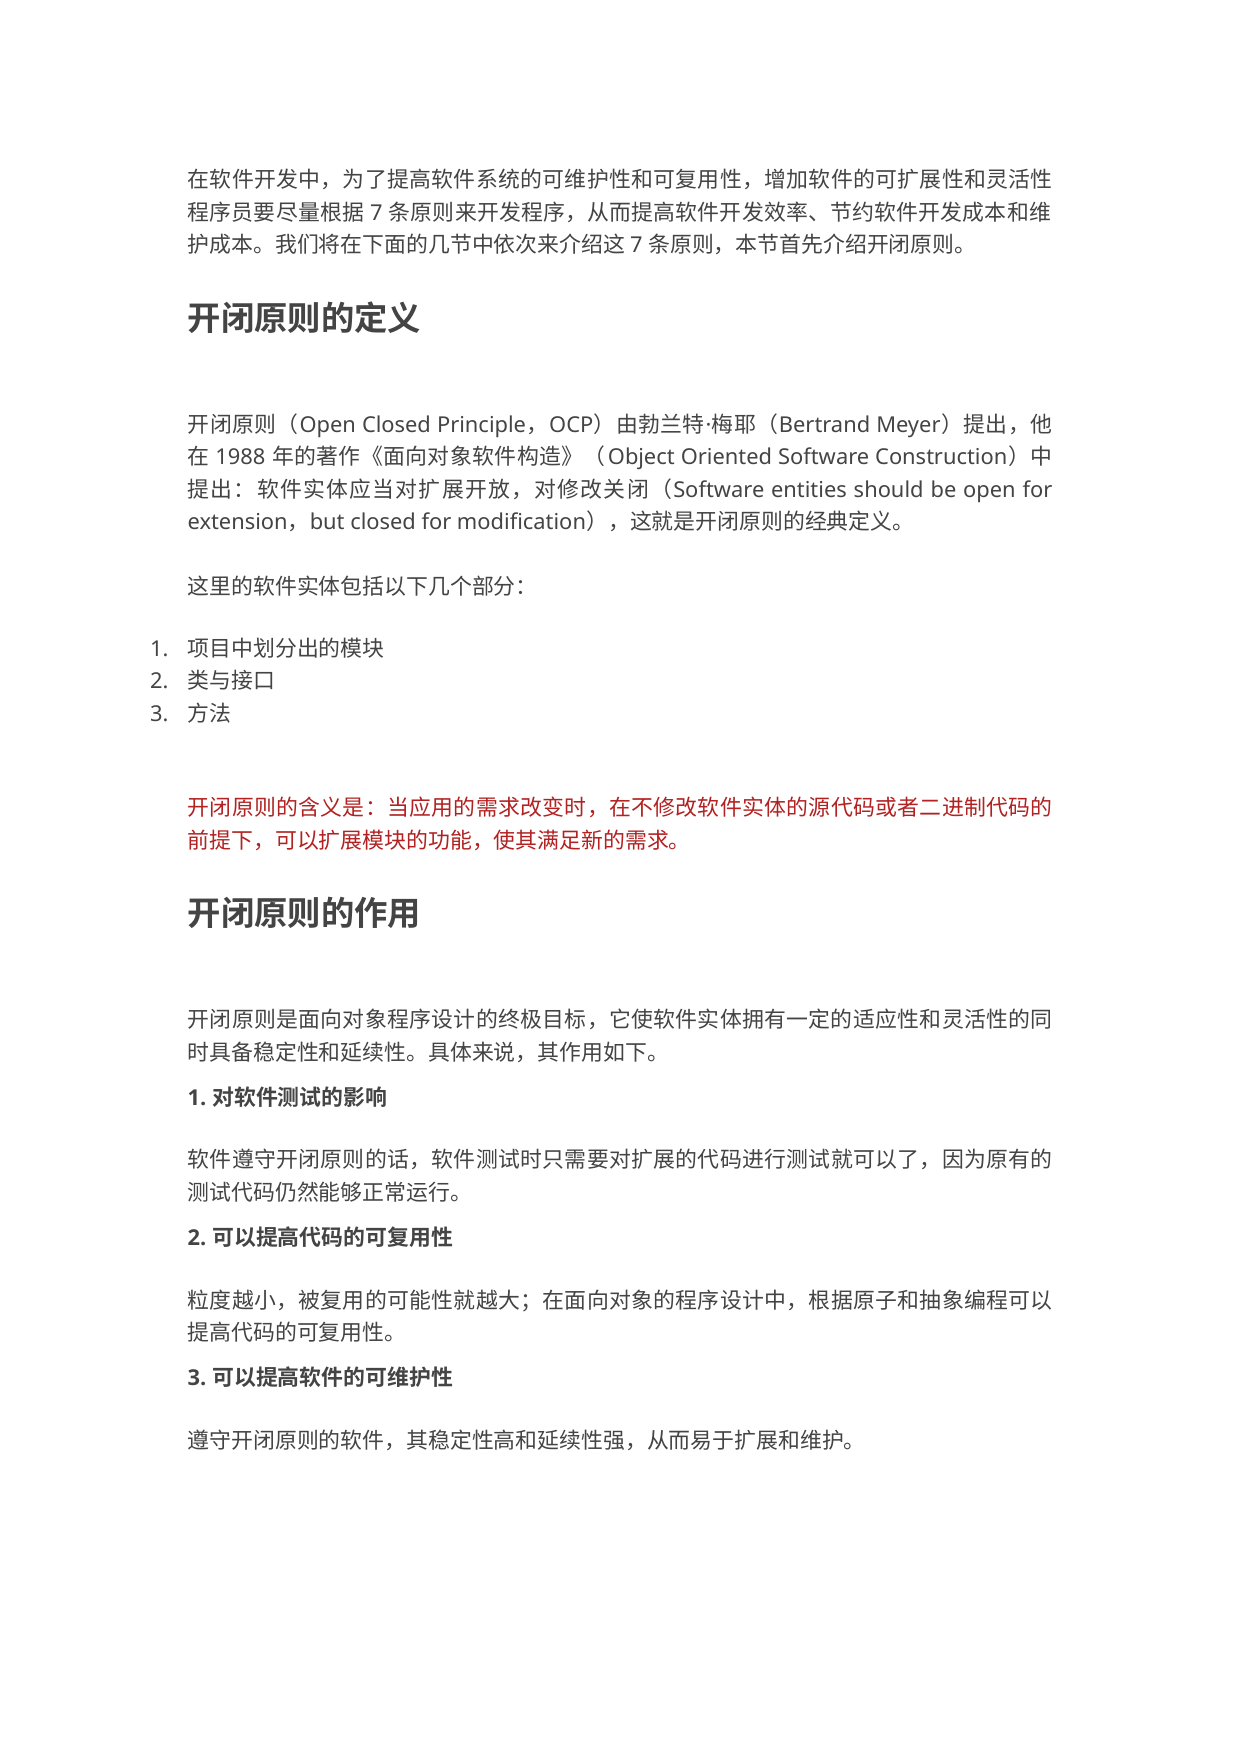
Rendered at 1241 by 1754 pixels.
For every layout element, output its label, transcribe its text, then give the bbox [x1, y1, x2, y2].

text 遵守开闭原则的软件，其稳定性高和延续性强，从而易于扩展和维护。 [187, 1422, 1053, 1455]
text 开闭原则（Open Closed Principle，OCP）由勃兰特·梅耶（Bertrand Meyer）提出，他在 1988 年的著作《面向对象软件构造》（Object Oriented Software Construction）中提出：软件实体应当对扩展开放，对修改关闭（Software entities should be open for extension，but closed for modification），这就是开闭原则的经典定义。 这里的软件实体包括以下几个部分： [187, 406, 1053, 601]
subtitle 开闭原则的定义 [187, 283, 1053, 348]
text 开闭原则的含义是：当应用的需求改变时，在不修改软件实体的源代码或者二进制代码的前提下，可以扩展模块的功能，使其满足新的需求。 [187, 757, 1053, 855]
subtitle 1. 对软件测试的影响 [187, 1079, 1053, 1112]
subtitle 2. 可以提高代码的可复用性 [187, 1219, 1053, 1252]
list 项目中划分出的模块 [150, 631, 1053, 663]
subtitle 3. 可以提高软件的可维护性 [187, 1360, 1053, 1392]
text 开闭原则是面向对象程序设计的终极目标，它使软件实体拥有一定的适应性和灵活性的同时具备稳定性和延续性。具体来说，其作用如下。 [187, 1002, 1053, 1067]
subtitle 开闭原则的作用 [187, 878, 1053, 943]
text 在软件开发中，为了提高软件系统的可维护性和可复用性，增加软件的可扩展性和灵活性，程序员要尽量根据 7 条原则来开发程序，从而提高软件开发效率、节约软件开发成本和维护成本。我们将在下面的几节中依次来介绍这 7 条原则，本节首先介绍开闭原则。 [187, 162, 1053, 259]
text 软件遵守开闭原则的话，软件测试时只需要对扩展的代码进行测试就可以了，因为原有的测试代码仍然能够正常运行。 [187, 1142, 1053, 1207]
list 类与接口 [150, 663, 1053, 696]
list 方法 [150, 696, 1053, 728]
text 粒度越小，被复用的可能性就越大；在面向对象的程序设计中，根据原子和抽象编程可以提高代码的可复用性。 [187, 1282, 1053, 1347]
